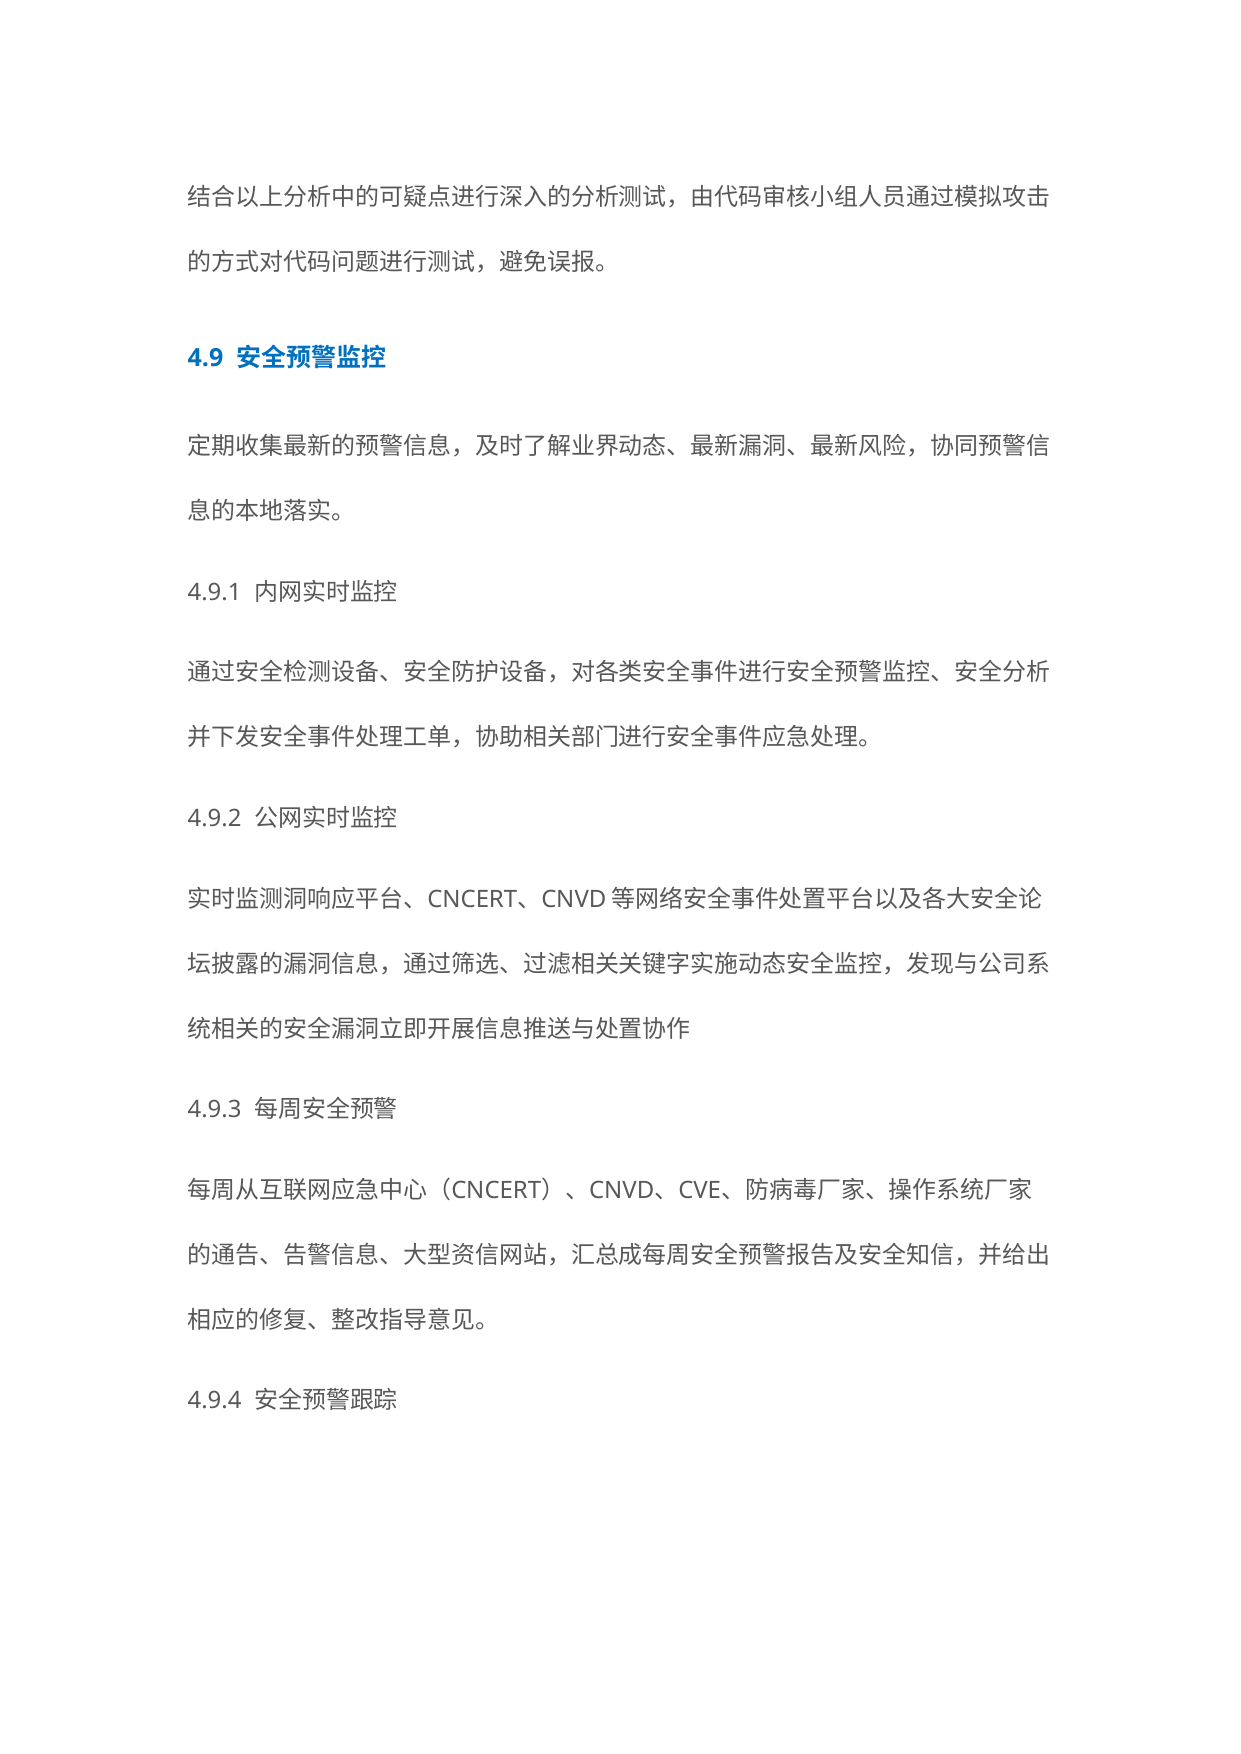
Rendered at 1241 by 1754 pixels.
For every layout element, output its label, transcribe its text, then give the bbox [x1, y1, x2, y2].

text 4.9.1 内网实时监控 [187, 557, 1053, 622]
text 4.9.2 公网实时监控 [187, 783, 1053, 848]
text 4.9 安全预警监控 [187, 323, 1053, 388]
text 定期收集最新的预警信息，及时了解业界动态、最新漏洞、最新风险，协同预警信息的本地落实。 [187, 412, 1053, 542]
text 每周从互联网应急中心（CNCERT）、CNVD、CVE、防病毒厂家、操作系统厂家的通告、告警信息、大型资信网站，汇总成每周安全预警报告及安全知信，并给出相应的修复、整改指导意见。 [187, 1155, 1053, 1350]
text 结合以上分析中的可疑点进行深入的分析测试，由代码审核小组人员通过模拟攻击的方式对代码问题进行测试，避免误报。 [187, 162, 1053, 292]
text 实时监测洞响应平台、CNCERT、CNVD等网络安全事件处置平台以及各大安全论坛披露的漏洞信息，通过筛选、过滤相关关键字实施动态安全监控，发现与公司系统相关的安全漏洞立即开展信息推送与处置协作 [187, 864, 1053, 1059]
text 通过安全检测设备、安全防护设备，对各类安全事件进行安全预警监控、安全分析并下发安全事件处理工单，协助相关部门进行安全事件应急处理。 [187, 638, 1053, 768]
text 4.9.3 每周安全预警 [187, 1075, 1053, 1140]
text 4.9.4 安全预警跟踪 [187, 1366, 1053, 1431]
